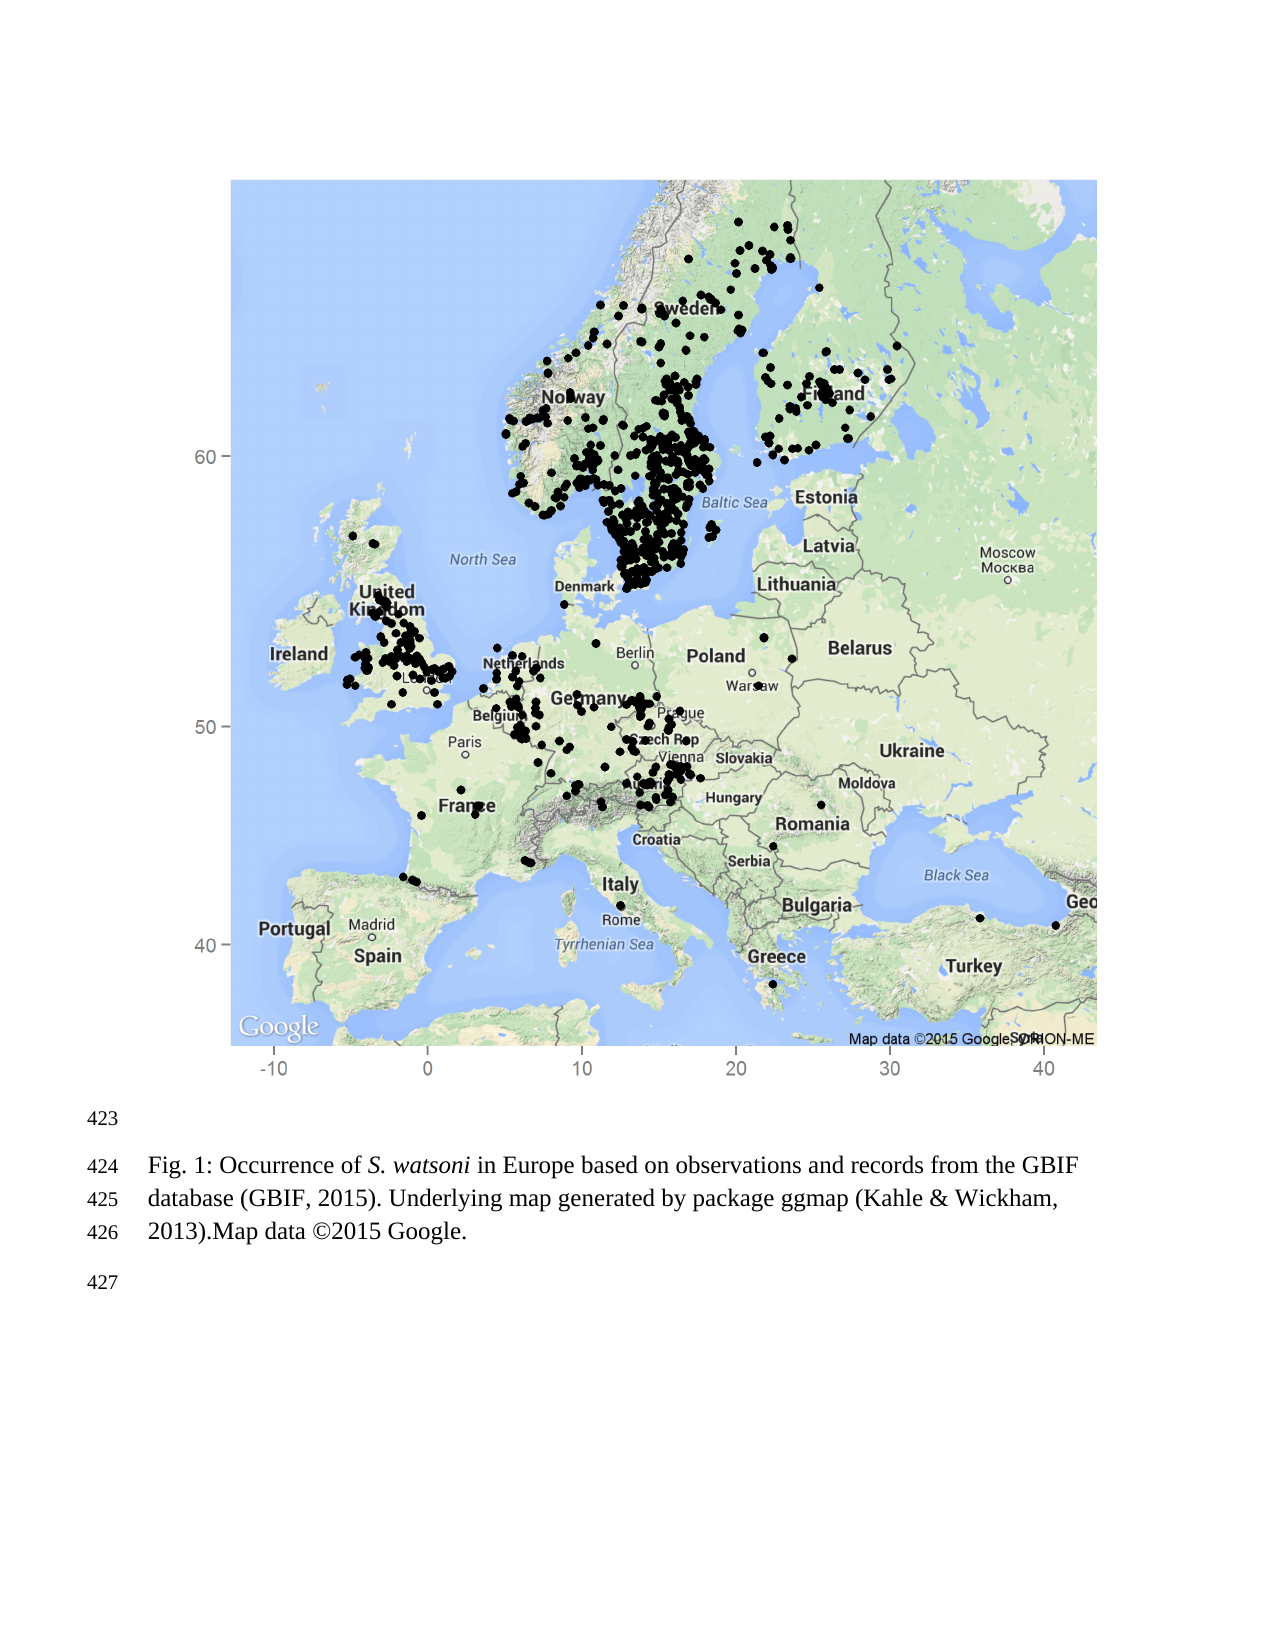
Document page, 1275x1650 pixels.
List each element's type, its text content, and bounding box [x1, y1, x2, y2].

text Fig. 1: Occurrence of S. watsoni in Europe based on observations and records from the GBIF database (GBIF, 2015). Underlying map generated by package ggmap (Kahle & Wickham, 2013).Map data ©2015 Google. [148, 1150, 1127, 1245]
picture [147, 147, 1126, 1126]
